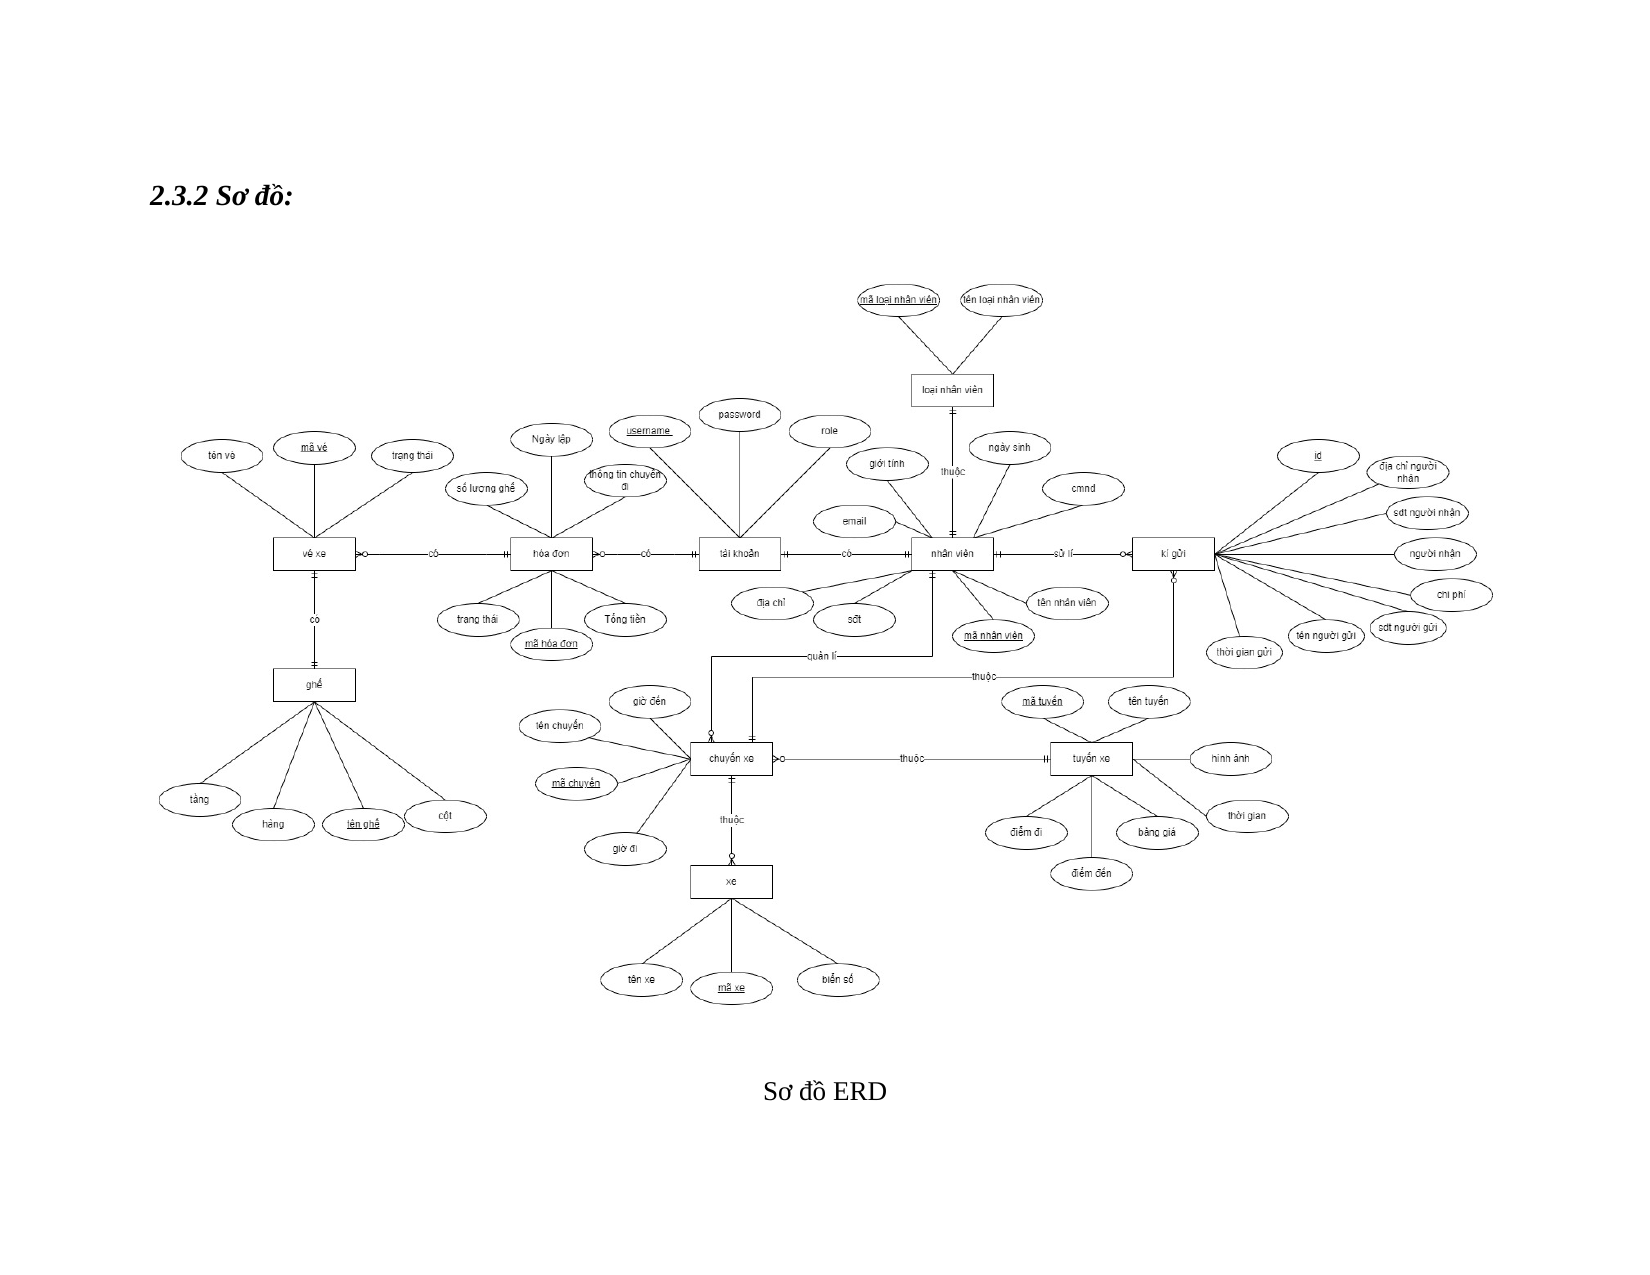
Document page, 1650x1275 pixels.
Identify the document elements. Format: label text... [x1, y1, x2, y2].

picture [150, 275, 1500, 1013]
text Sơ đồ ERD [150, 1074, 1500, 1106]
text 2.3.2 Sơ đồ: [150, 178, 1500, 212]
